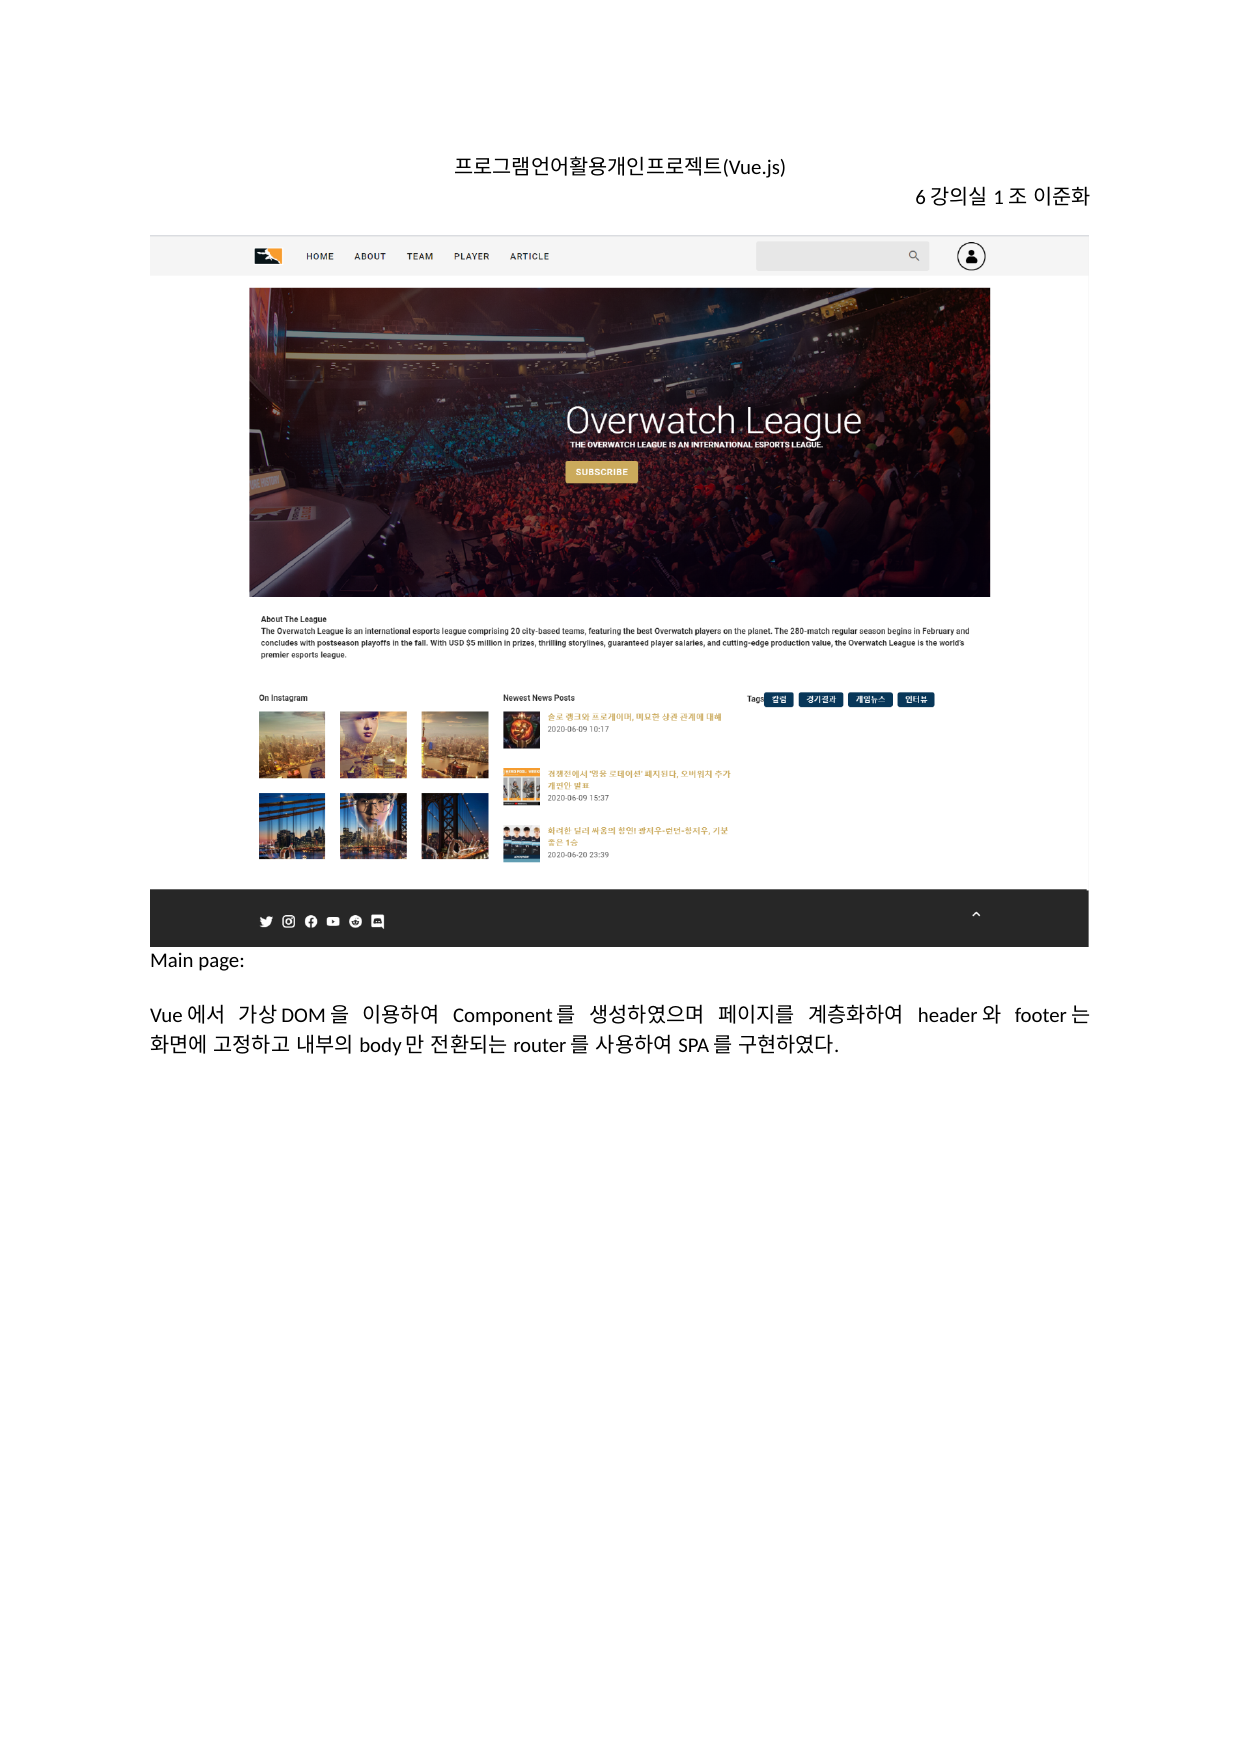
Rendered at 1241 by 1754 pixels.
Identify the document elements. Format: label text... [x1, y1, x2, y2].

text 6강의실 1조 이준화 [150, 180, 1090, 210]
text Vue에서 가상DOM을 이용하여 Component를 생성하였으며 페이지를 계층화하여 header와 footer는 화면에 고정하고 내부의 body만 전환되는 router를 사용하여 SPA를 구현하였다. [150, 998, 1090, 1058]
text 프로그램언어활용개인프로젝트(Vue.js) [150, 150, 1090, 180]
picture [150, 235, 1089, 947]
text Main page: [150, 947, 1090, 972]
